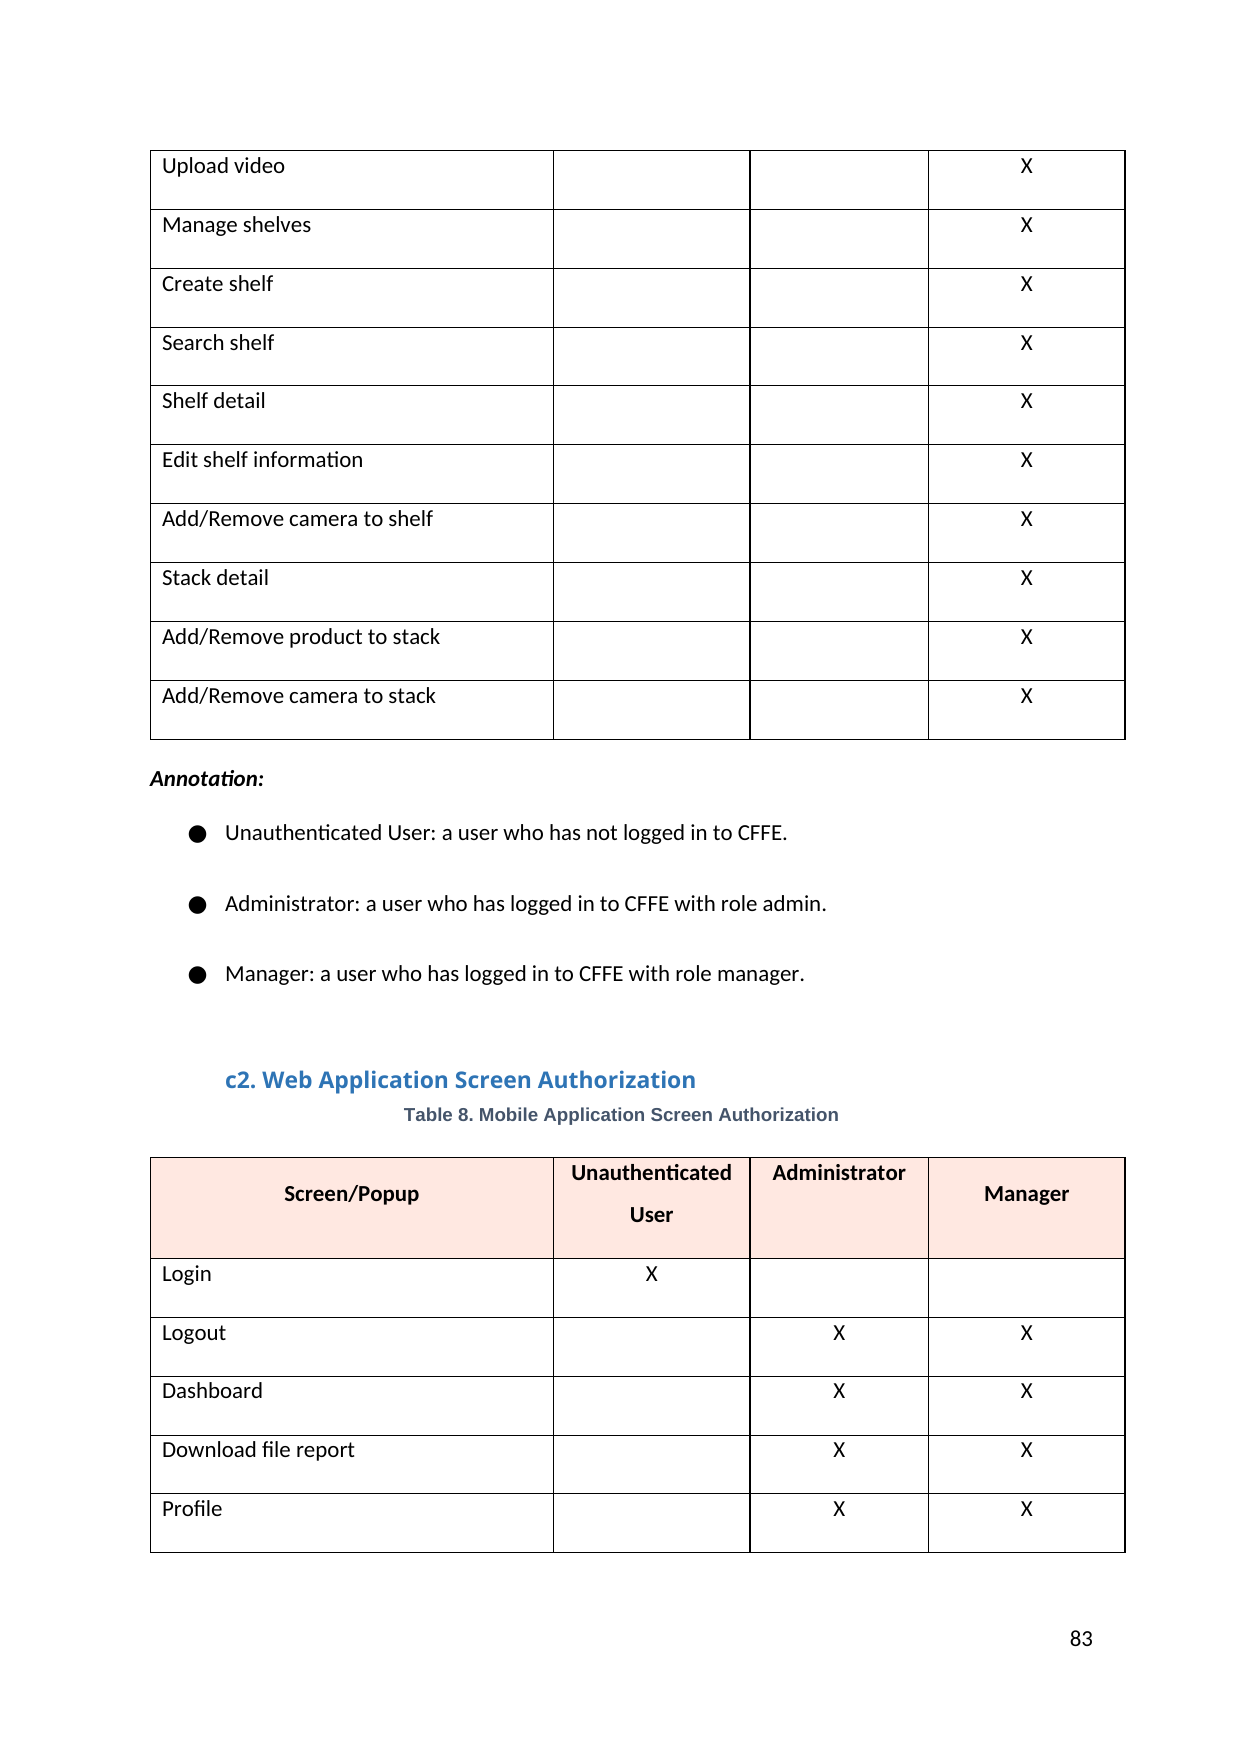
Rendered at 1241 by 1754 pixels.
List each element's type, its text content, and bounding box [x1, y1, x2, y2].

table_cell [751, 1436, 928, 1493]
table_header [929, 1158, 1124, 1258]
list Administrator: a user who has logged in to CFFE with role admin. [187, 877, 1093, 924]
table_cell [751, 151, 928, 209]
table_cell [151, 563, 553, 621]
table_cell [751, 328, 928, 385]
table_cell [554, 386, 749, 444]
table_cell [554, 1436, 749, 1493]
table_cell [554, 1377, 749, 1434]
text Annotation: [150, 764, 1093, 793]
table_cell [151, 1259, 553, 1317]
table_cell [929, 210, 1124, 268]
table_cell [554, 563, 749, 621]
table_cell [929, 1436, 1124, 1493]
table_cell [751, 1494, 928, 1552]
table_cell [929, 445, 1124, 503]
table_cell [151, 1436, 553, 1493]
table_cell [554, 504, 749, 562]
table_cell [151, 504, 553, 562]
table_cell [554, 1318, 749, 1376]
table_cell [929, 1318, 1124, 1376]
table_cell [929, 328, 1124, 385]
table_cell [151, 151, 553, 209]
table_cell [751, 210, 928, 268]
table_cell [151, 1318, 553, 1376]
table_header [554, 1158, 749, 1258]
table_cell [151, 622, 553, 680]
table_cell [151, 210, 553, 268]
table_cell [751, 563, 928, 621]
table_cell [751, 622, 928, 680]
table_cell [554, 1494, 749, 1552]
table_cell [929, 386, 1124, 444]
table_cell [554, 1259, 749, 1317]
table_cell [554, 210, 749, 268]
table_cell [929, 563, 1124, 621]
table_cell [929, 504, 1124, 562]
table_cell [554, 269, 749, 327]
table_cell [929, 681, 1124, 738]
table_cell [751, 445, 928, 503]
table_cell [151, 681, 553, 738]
subtitle c2. Web Application Screen Authorization [150, 1064, 1093, 1095]
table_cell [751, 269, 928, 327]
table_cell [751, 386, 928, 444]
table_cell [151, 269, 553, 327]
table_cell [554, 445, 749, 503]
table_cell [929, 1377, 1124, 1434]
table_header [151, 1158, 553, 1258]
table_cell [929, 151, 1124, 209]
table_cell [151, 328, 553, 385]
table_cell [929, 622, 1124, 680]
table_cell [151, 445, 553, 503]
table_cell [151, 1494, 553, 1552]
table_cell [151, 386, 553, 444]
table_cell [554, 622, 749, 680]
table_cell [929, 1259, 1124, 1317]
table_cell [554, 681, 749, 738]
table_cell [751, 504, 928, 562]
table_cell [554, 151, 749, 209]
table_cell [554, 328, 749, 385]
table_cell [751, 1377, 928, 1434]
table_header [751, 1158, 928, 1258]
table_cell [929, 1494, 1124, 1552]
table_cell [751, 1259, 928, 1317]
list Unauthenticated User: a user who has not logged in to CFFE. [187, 807, 1093, 853]
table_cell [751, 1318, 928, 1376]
list Manager: a user who has logged in to CFFE with role manager. [187, 947, 1093, 994]
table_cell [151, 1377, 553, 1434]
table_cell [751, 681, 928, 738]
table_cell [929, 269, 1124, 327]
